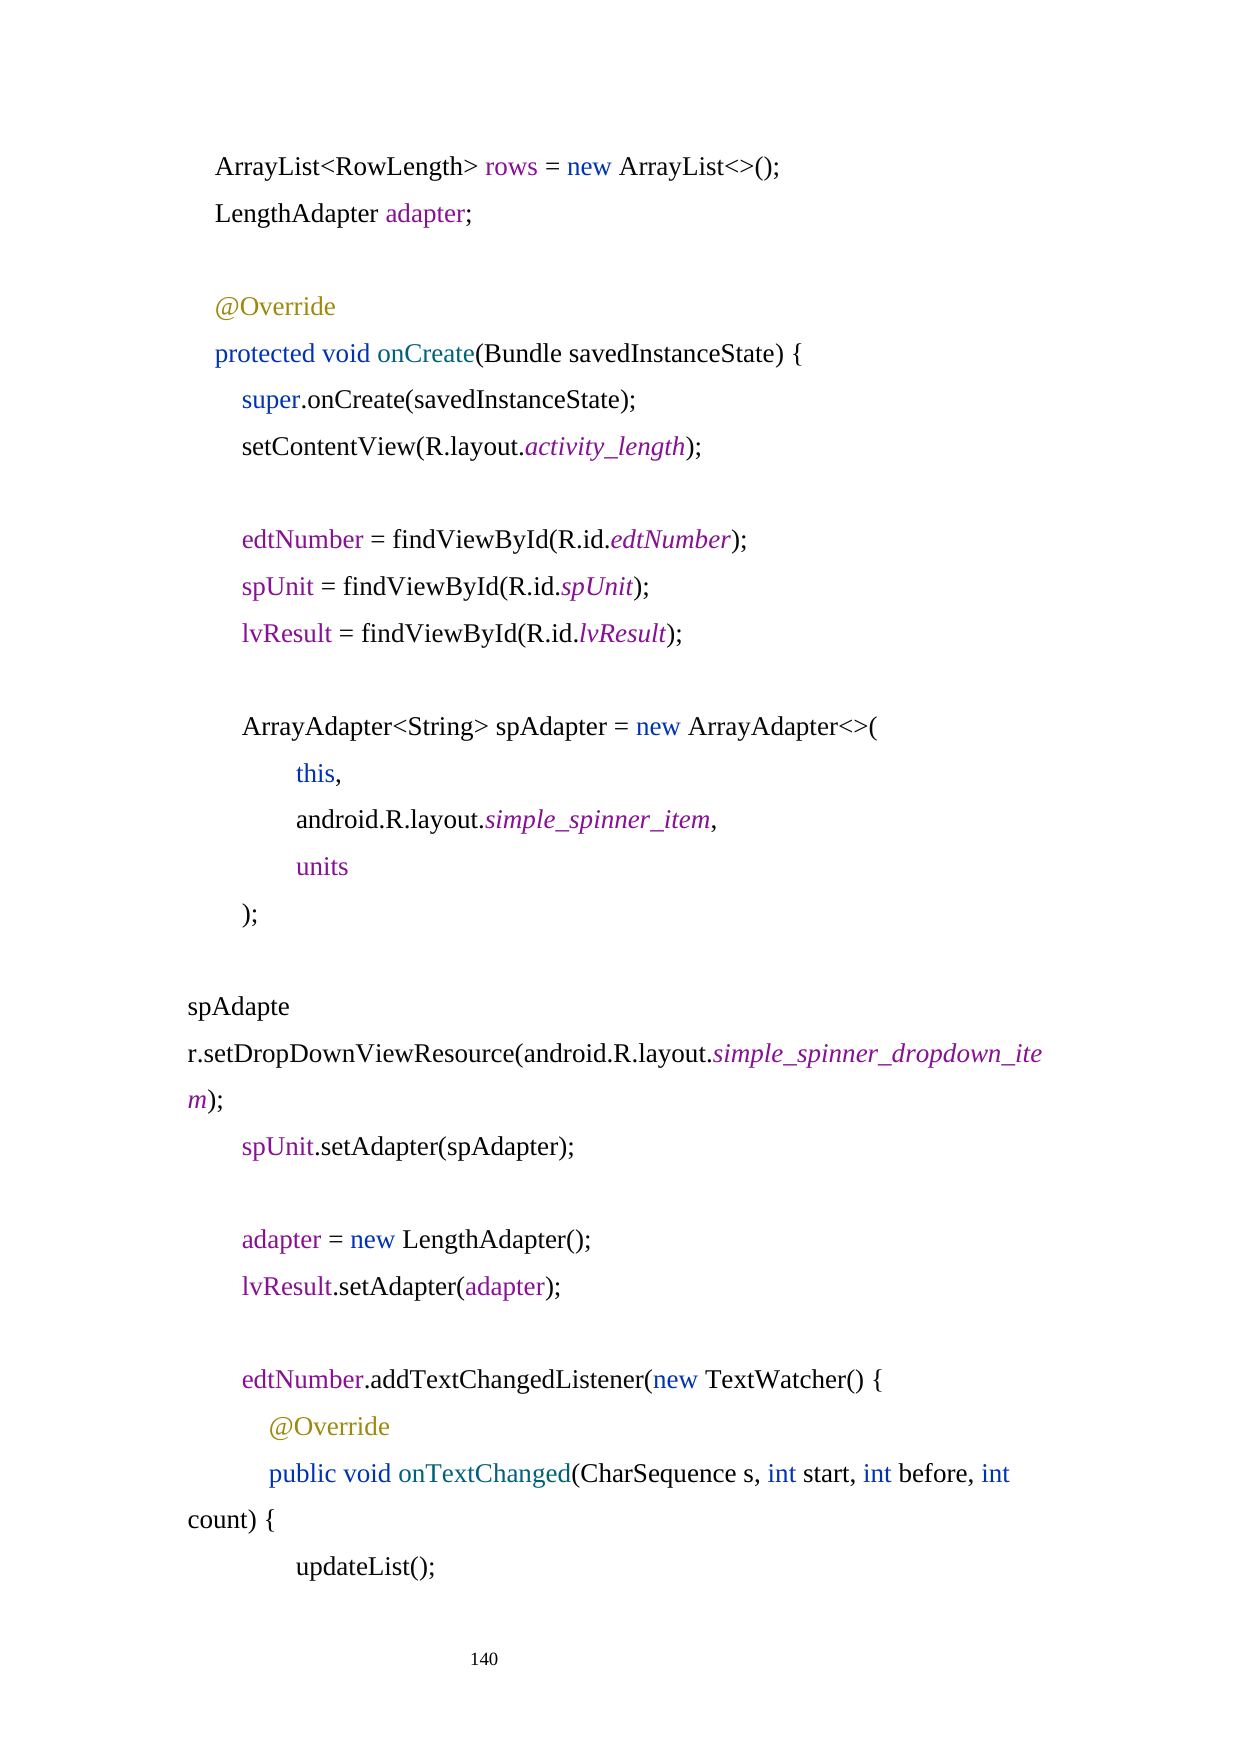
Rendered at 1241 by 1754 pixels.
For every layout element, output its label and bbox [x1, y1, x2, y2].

text [187, 150, 1053, 1581]
